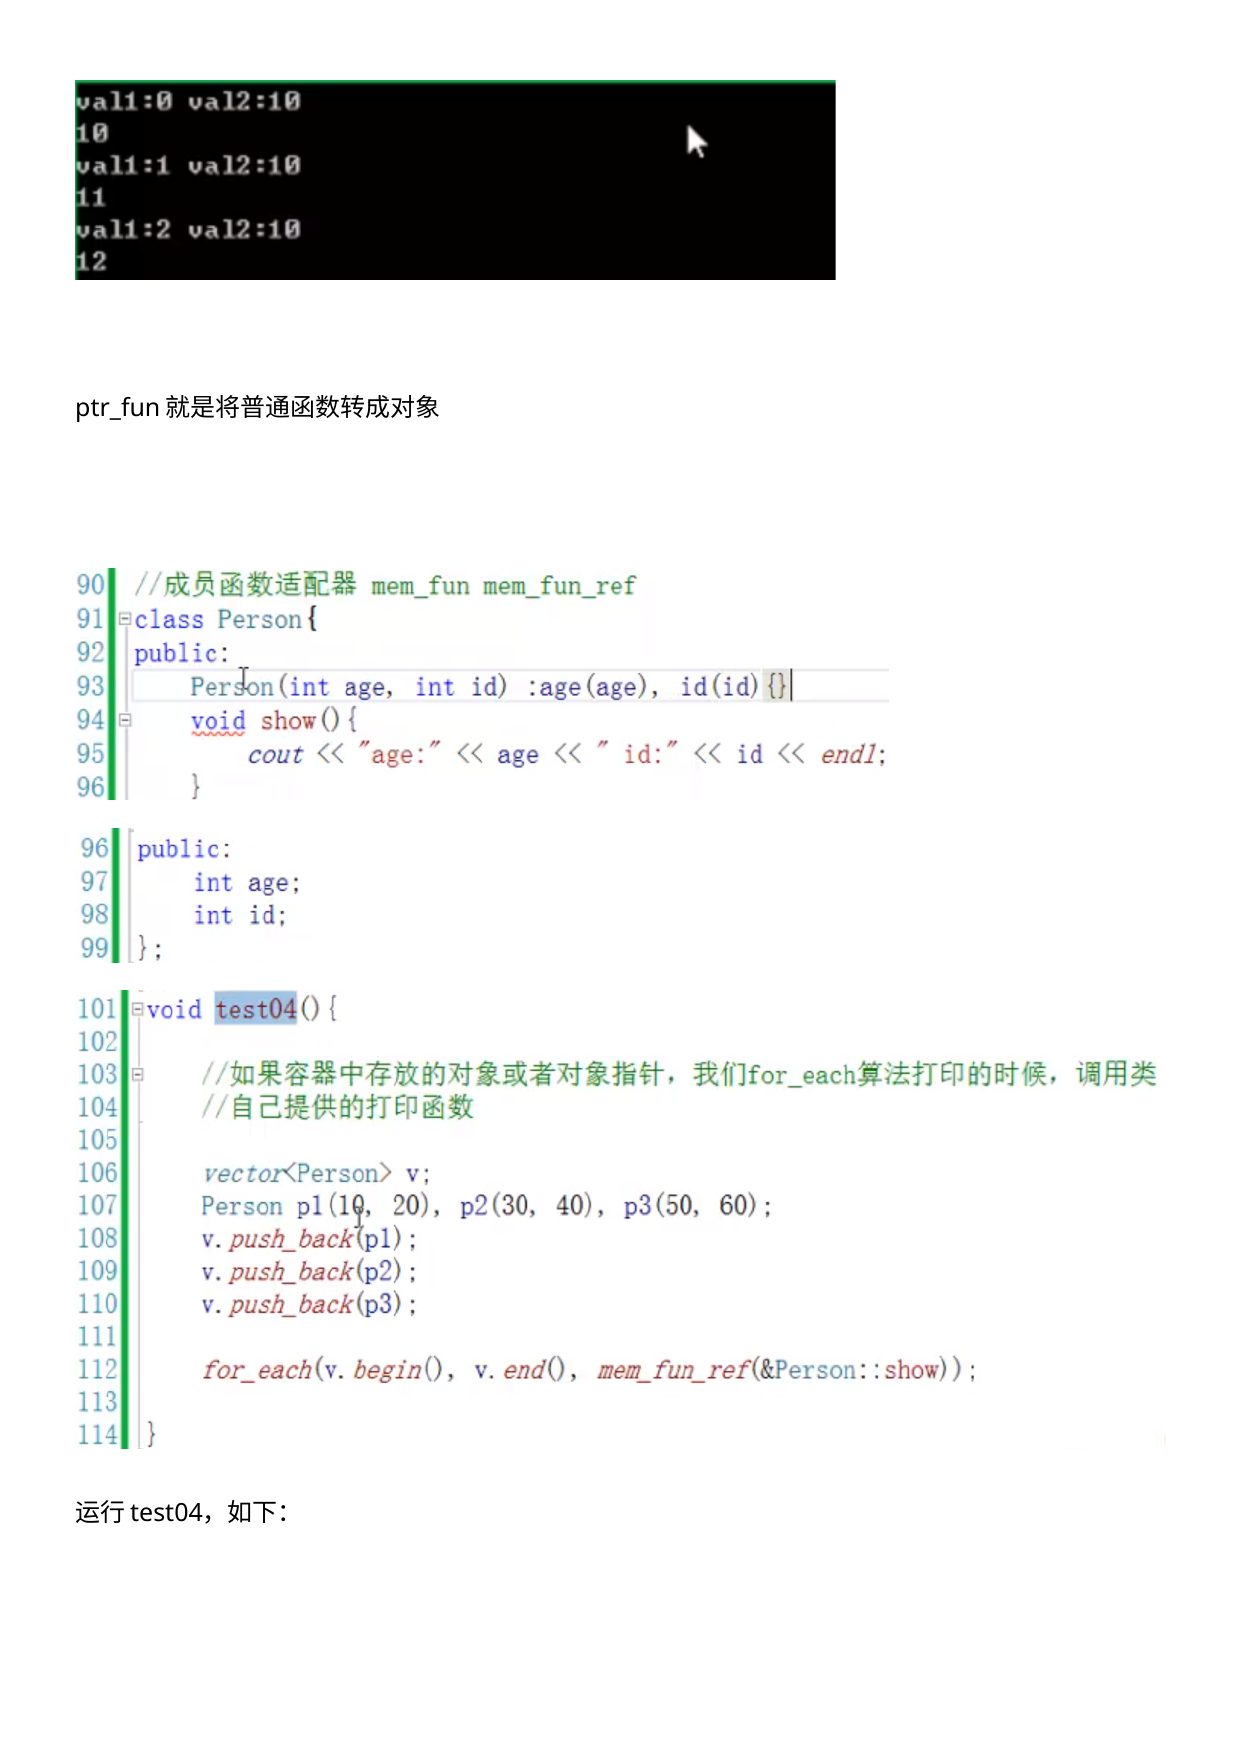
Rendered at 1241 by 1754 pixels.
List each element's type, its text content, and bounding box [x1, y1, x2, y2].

picture [75, 568, 889, 800]
text ptr_fun就是将普通函数转成对象 [75, 373, 1165, 438]
text 运行test04，如下： [75, 1478, 1165, 1543]
picture [75, 80, 836, 280]
picture [75, 990, 1166, 1449]
picture [75, 828, 882, 963]
